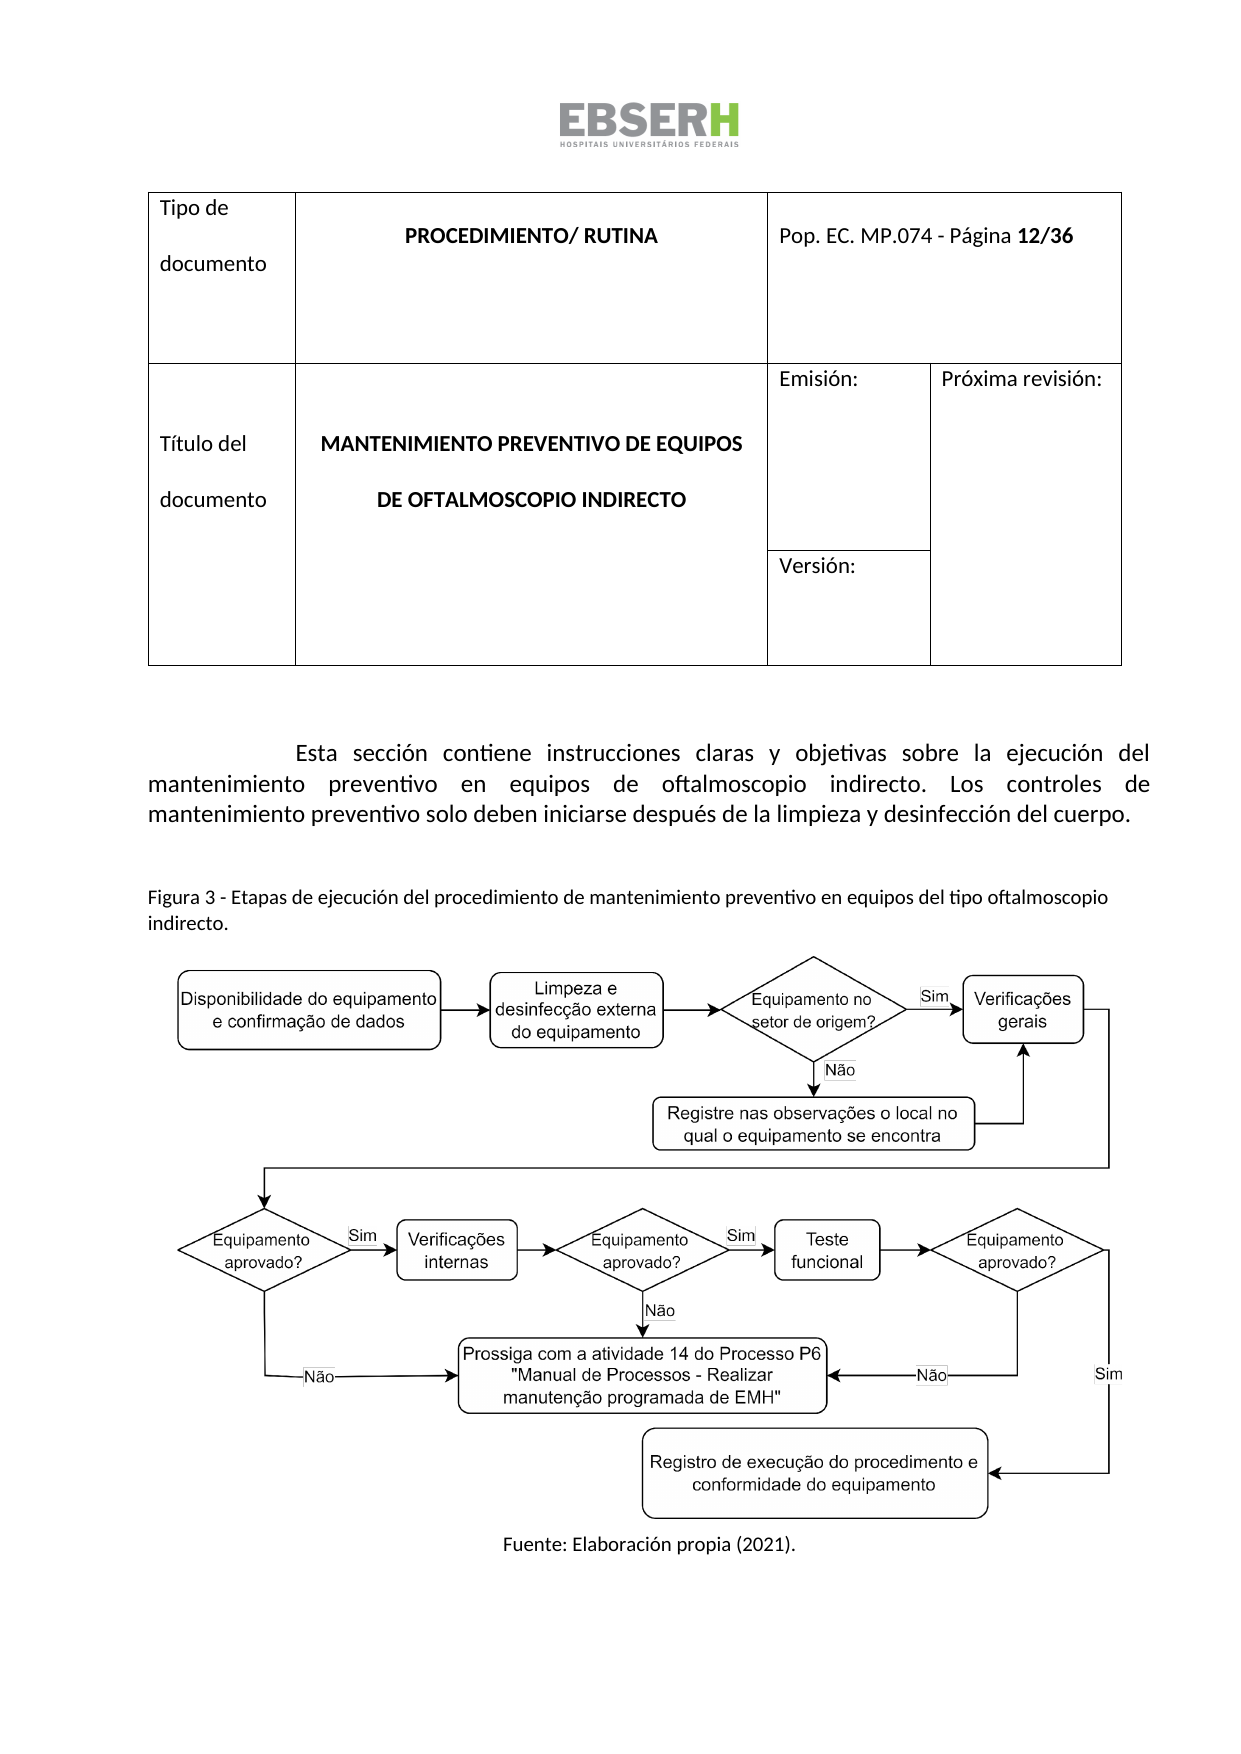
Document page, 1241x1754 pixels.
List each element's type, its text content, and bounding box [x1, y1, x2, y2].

text Esta sección contiene instrucciones claras y objetivas sobre la ejecución del mantenimiento preventivo en equipos de oftalmoscopio indirecto. Los controles de mantenimiento preventivo solo deben iniciarse después de la limpieza y desinfección del cuerpo. [148, 737, 1152, 829]
picture [177, 956, 1123, 1519]
picture [558, 101, 741, 147]
text Figura 3 - Etapas de ejecución del procedimiento de mantenimiento preventivo en equipos del tipo oftalmoscopio indirecto. [148, 884, 1152, 935]
text Fuente: Elaboración propia (2021). [148, 1531, 1152, 1556]
